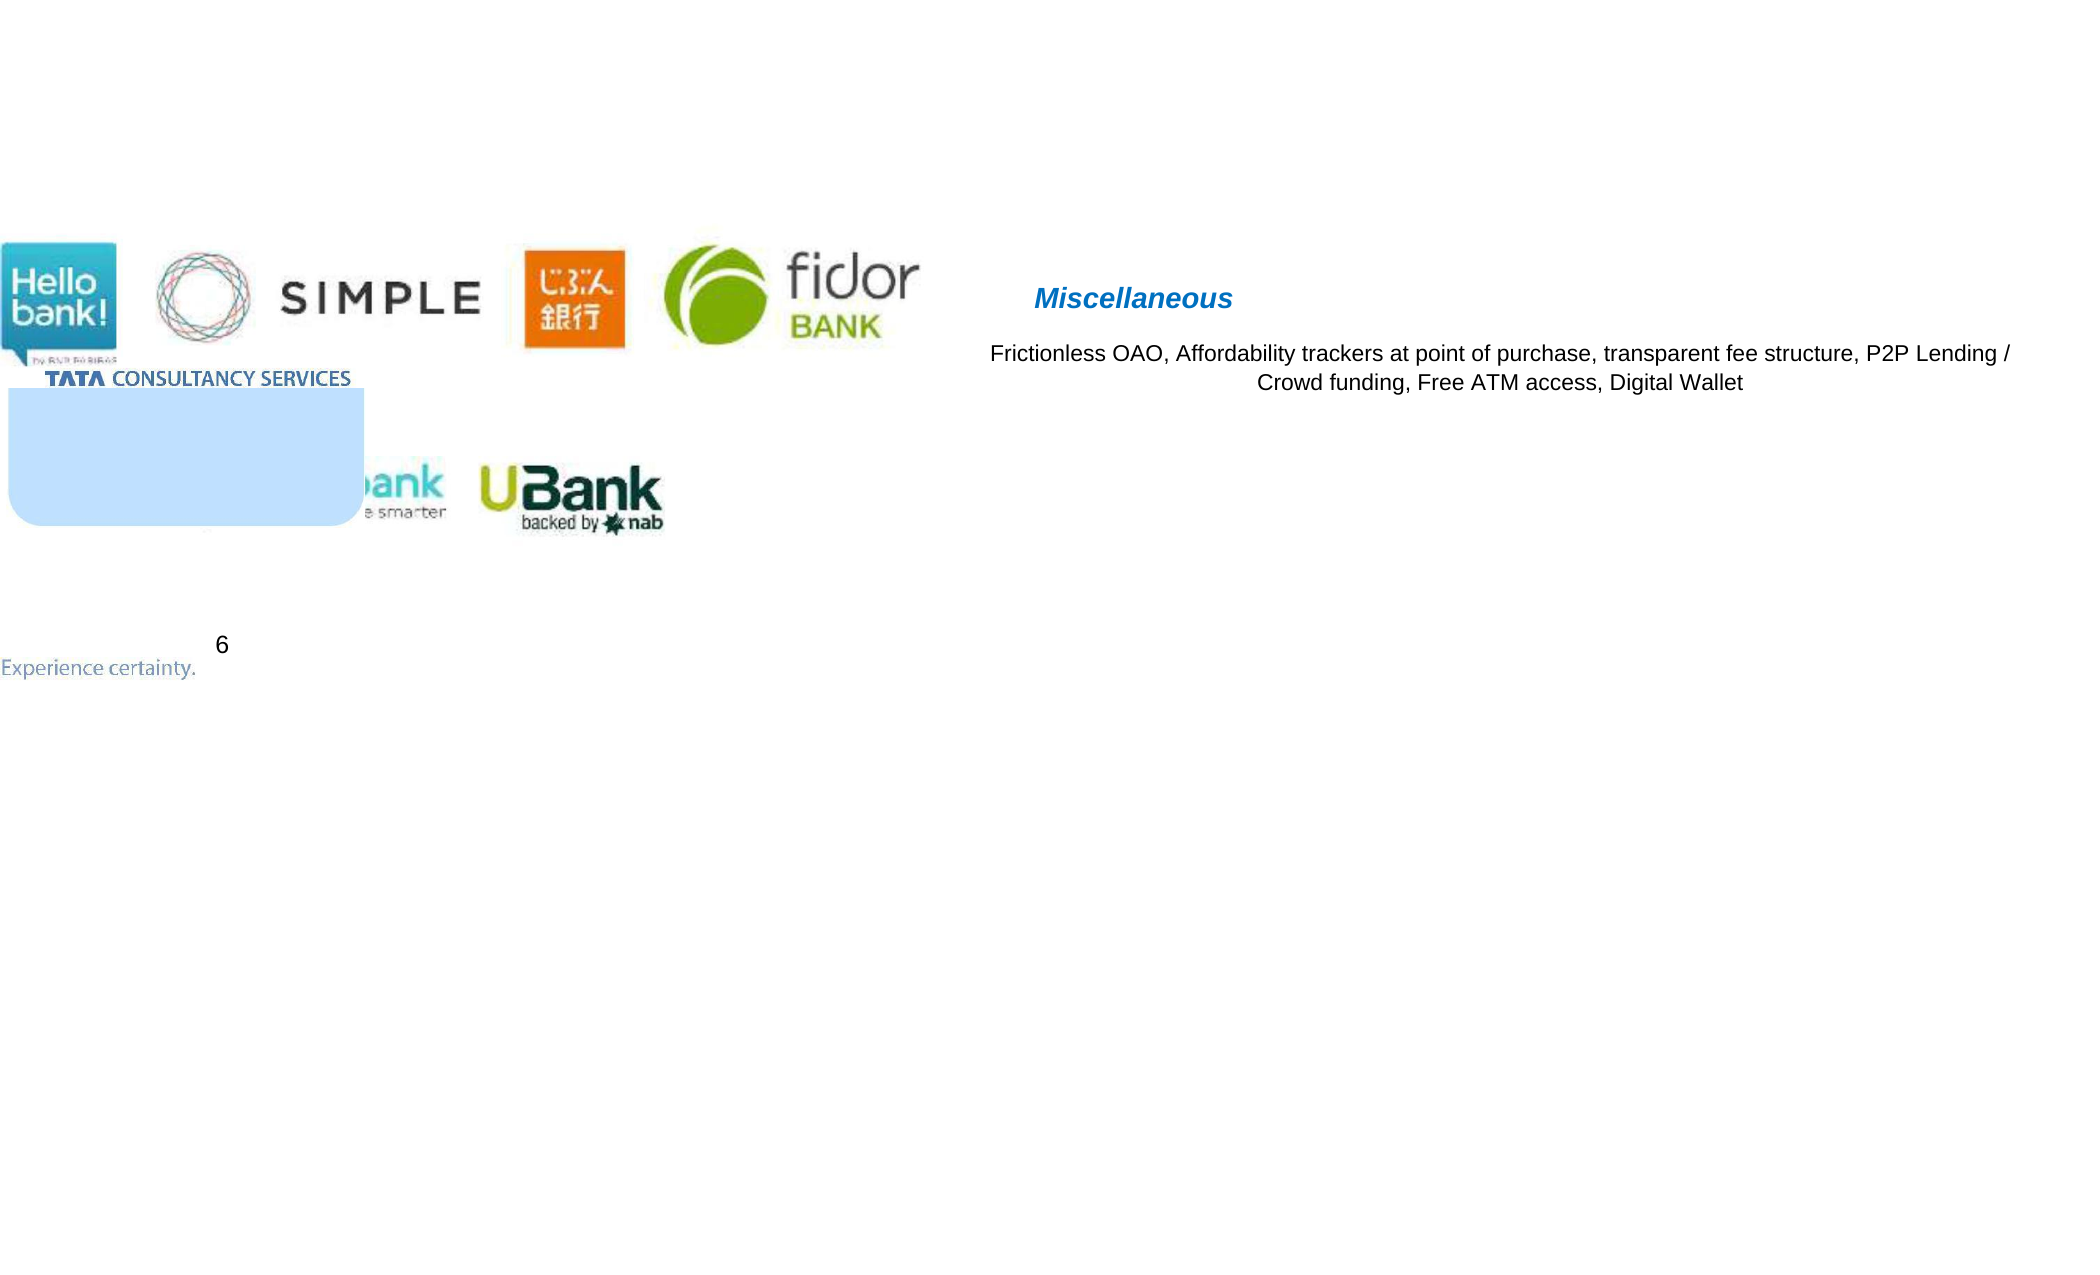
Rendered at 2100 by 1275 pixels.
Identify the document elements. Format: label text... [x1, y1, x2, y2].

text Miscellaneous [939, 281, 2043, 314]
picture [0, 657, 197, 682]
text Frictionless OAO, Affordability trackers at point of purchase, transparent fee structure, P2P Lending / Crowd funding, Free ATM access, Digital Wallet [366, 340, 2043, 396]
picture [0, 223, 939, 567]
text 6 [19, 631, 2043, 659]
